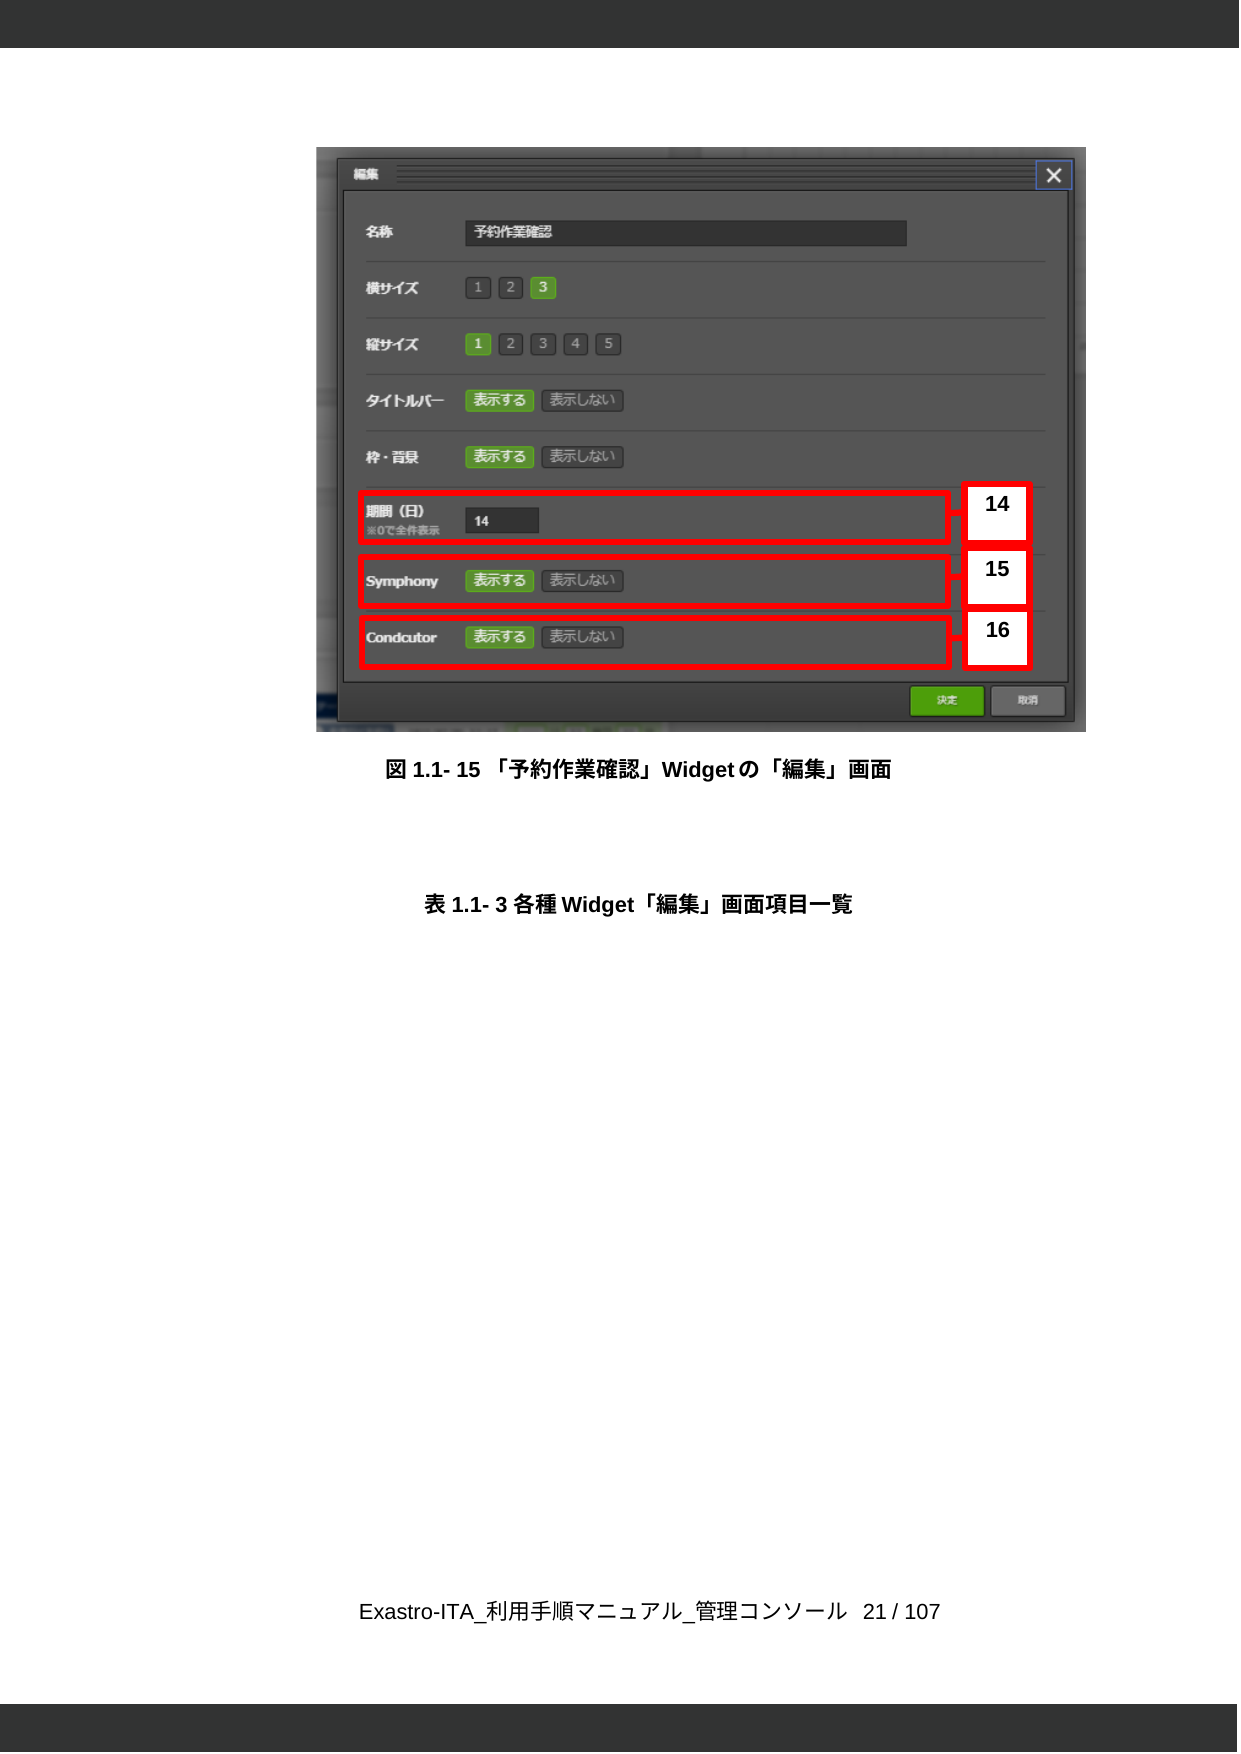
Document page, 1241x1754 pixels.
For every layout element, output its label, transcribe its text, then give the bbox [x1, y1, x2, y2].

picture [0, 0, 1239, 48]
picture [0, 1704, 1237, 1752]
picture [316, 147, 1086, 732]
text 表 1.1- 3 各種Widget「編集」画面項目一覧 [148, 873, 1130, 932]
text 図 1.1- 15 「予約作業確認」Widgetの「編集」画面 [148, 738, 1130, 797]
